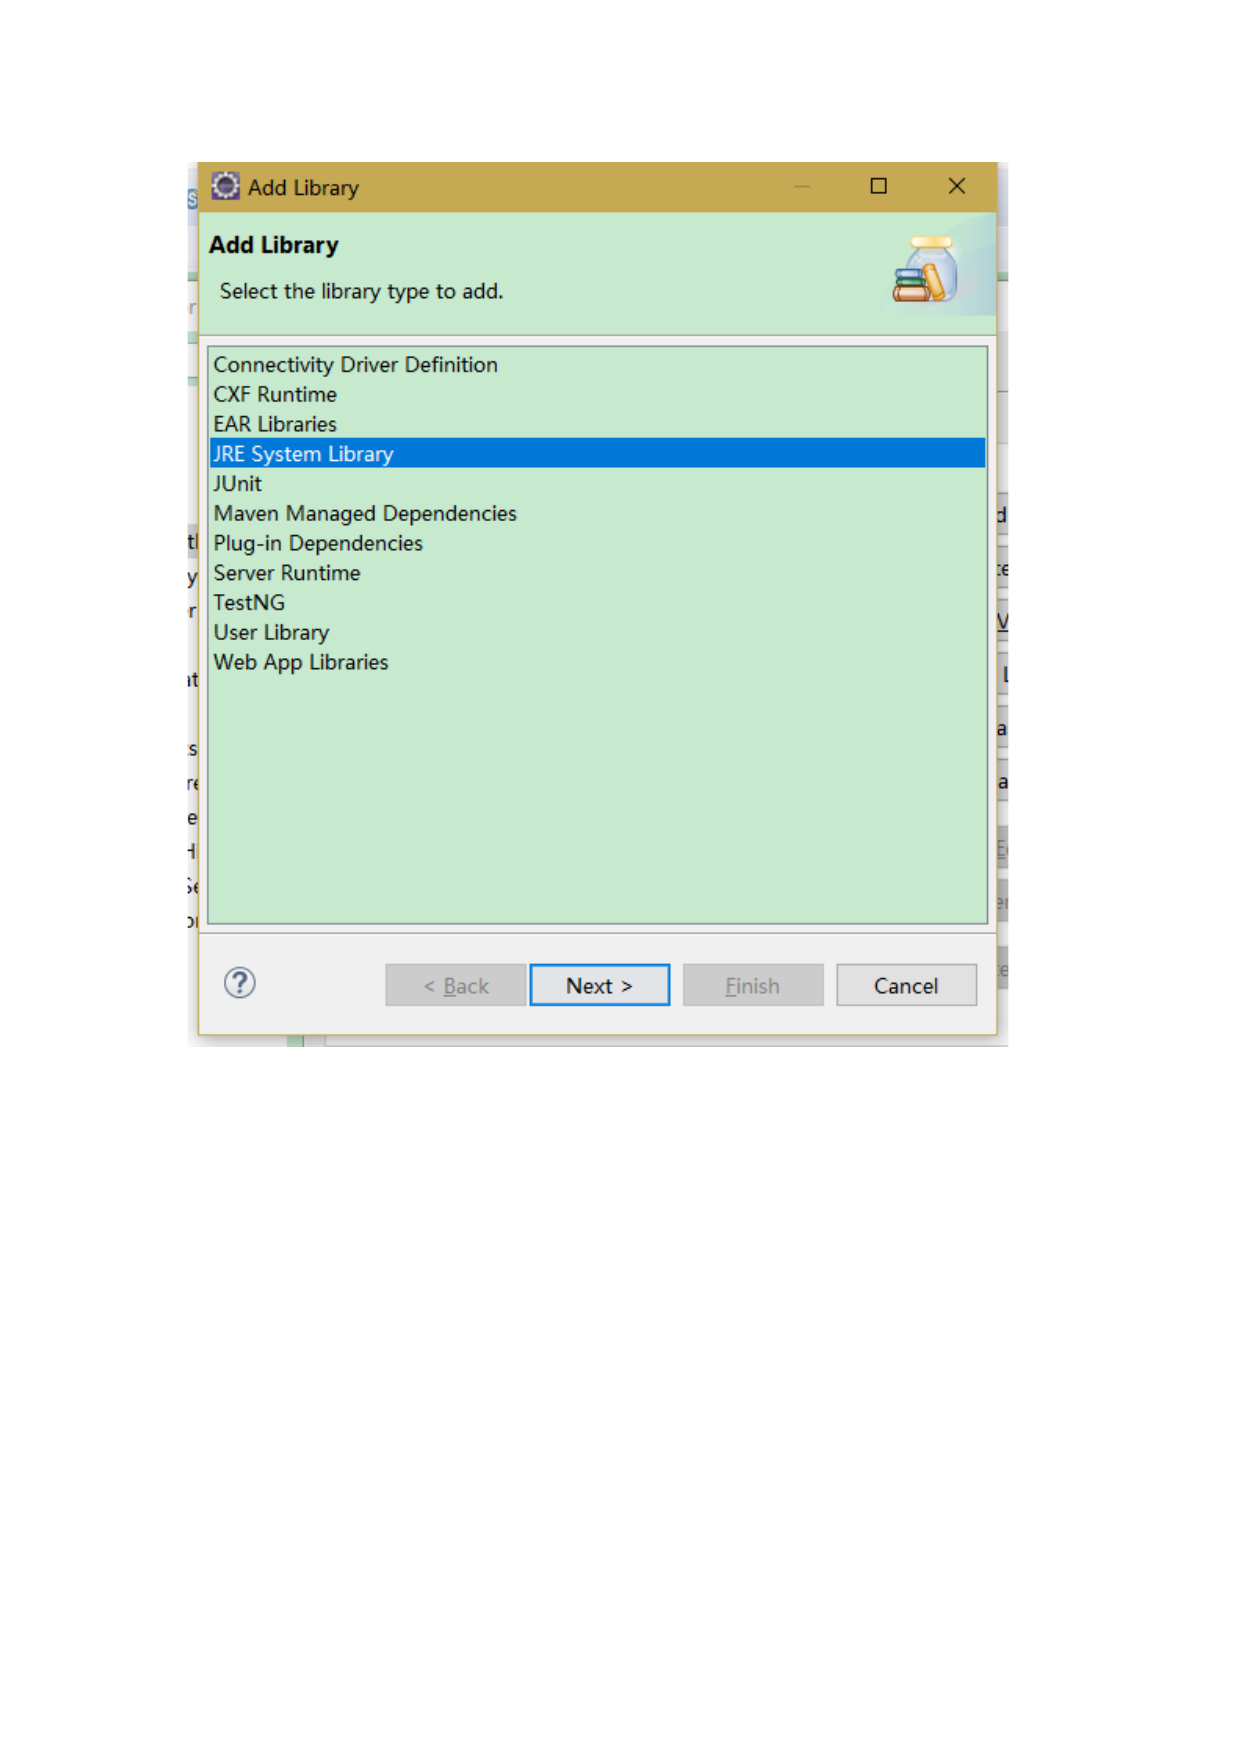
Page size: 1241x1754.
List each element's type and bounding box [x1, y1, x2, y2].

picture [187, 162, 1009, 1047]
